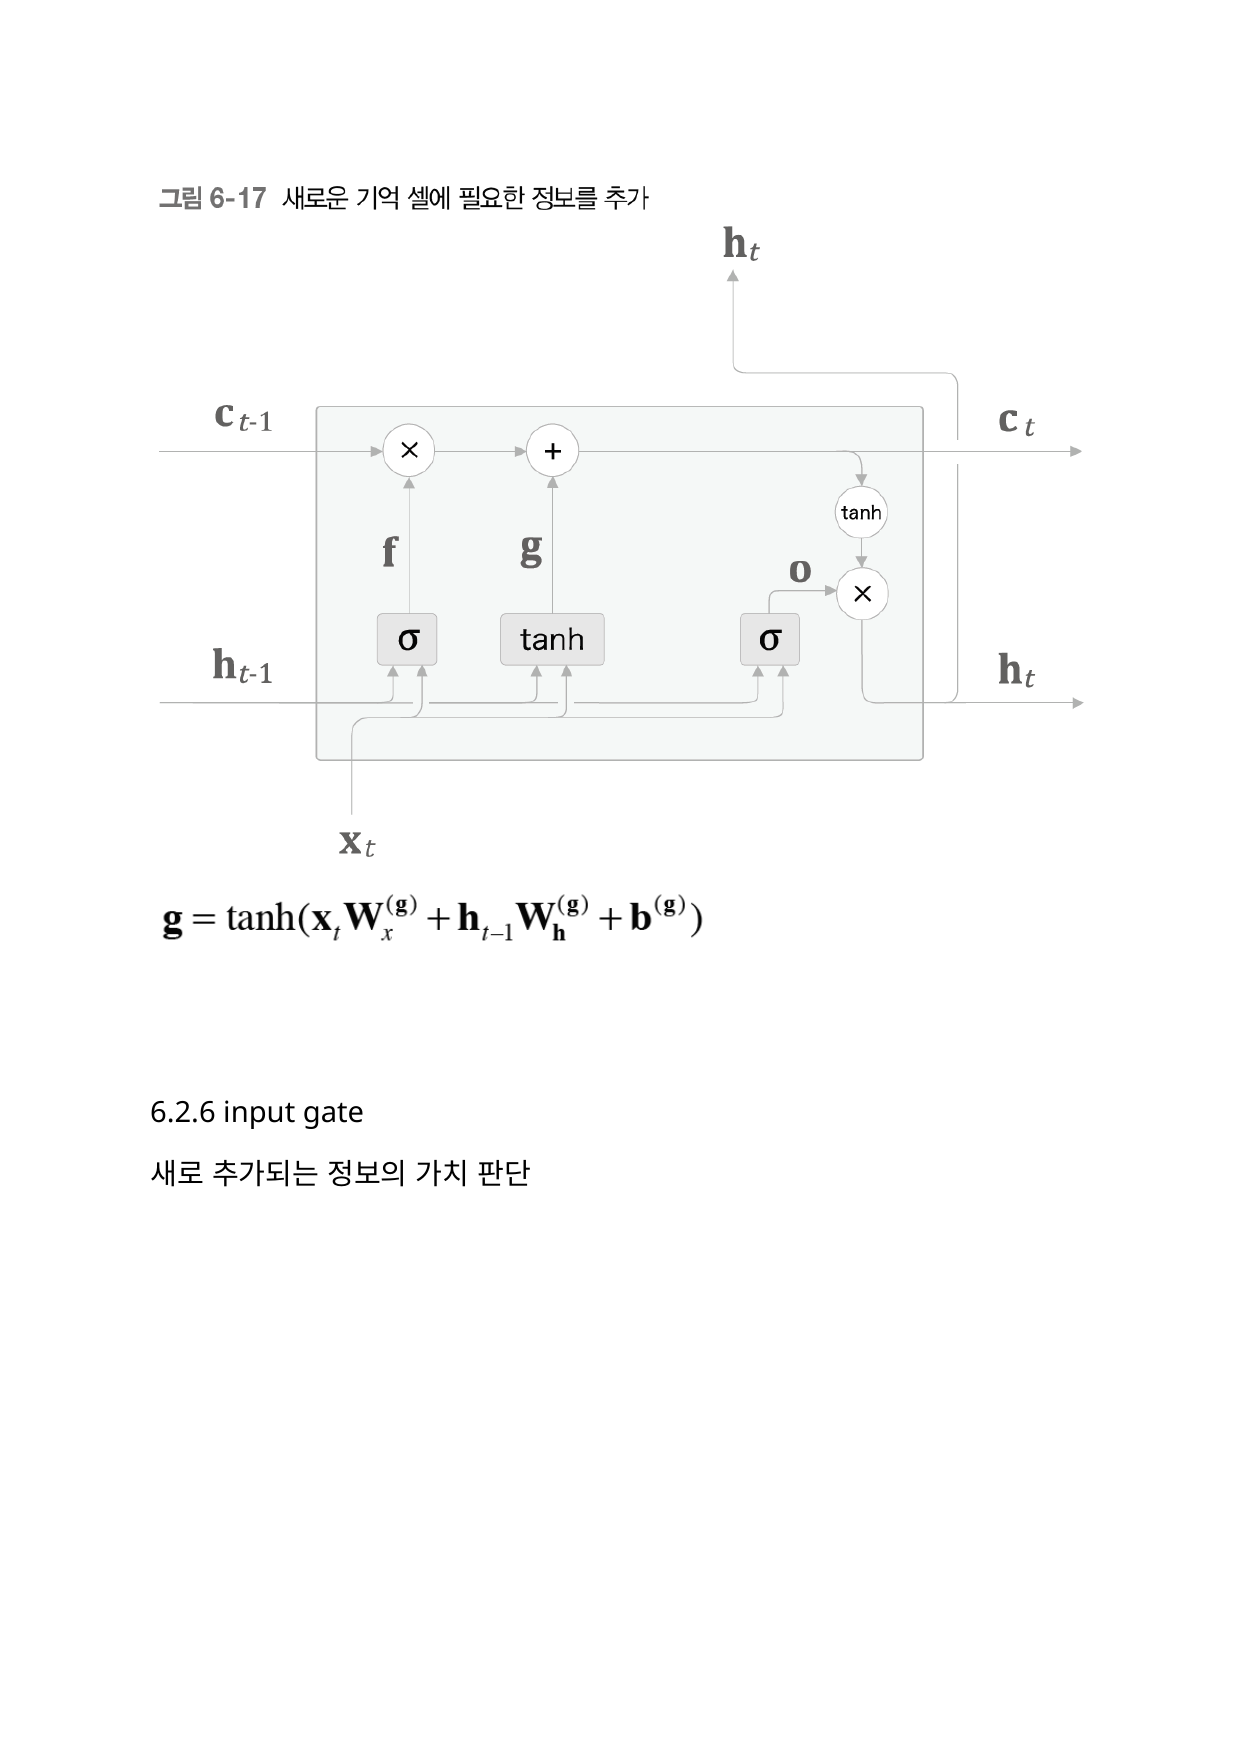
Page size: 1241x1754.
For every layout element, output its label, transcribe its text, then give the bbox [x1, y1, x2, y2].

picture [150, 177, 1090, 865]
picture [150, 883, 715, 954]
text 6.2.6 input gate [150, 1091, 1090, 1131]
text 새로 추가되는 정보의 가치 판단 [150, 1151, 1090, 1193]
